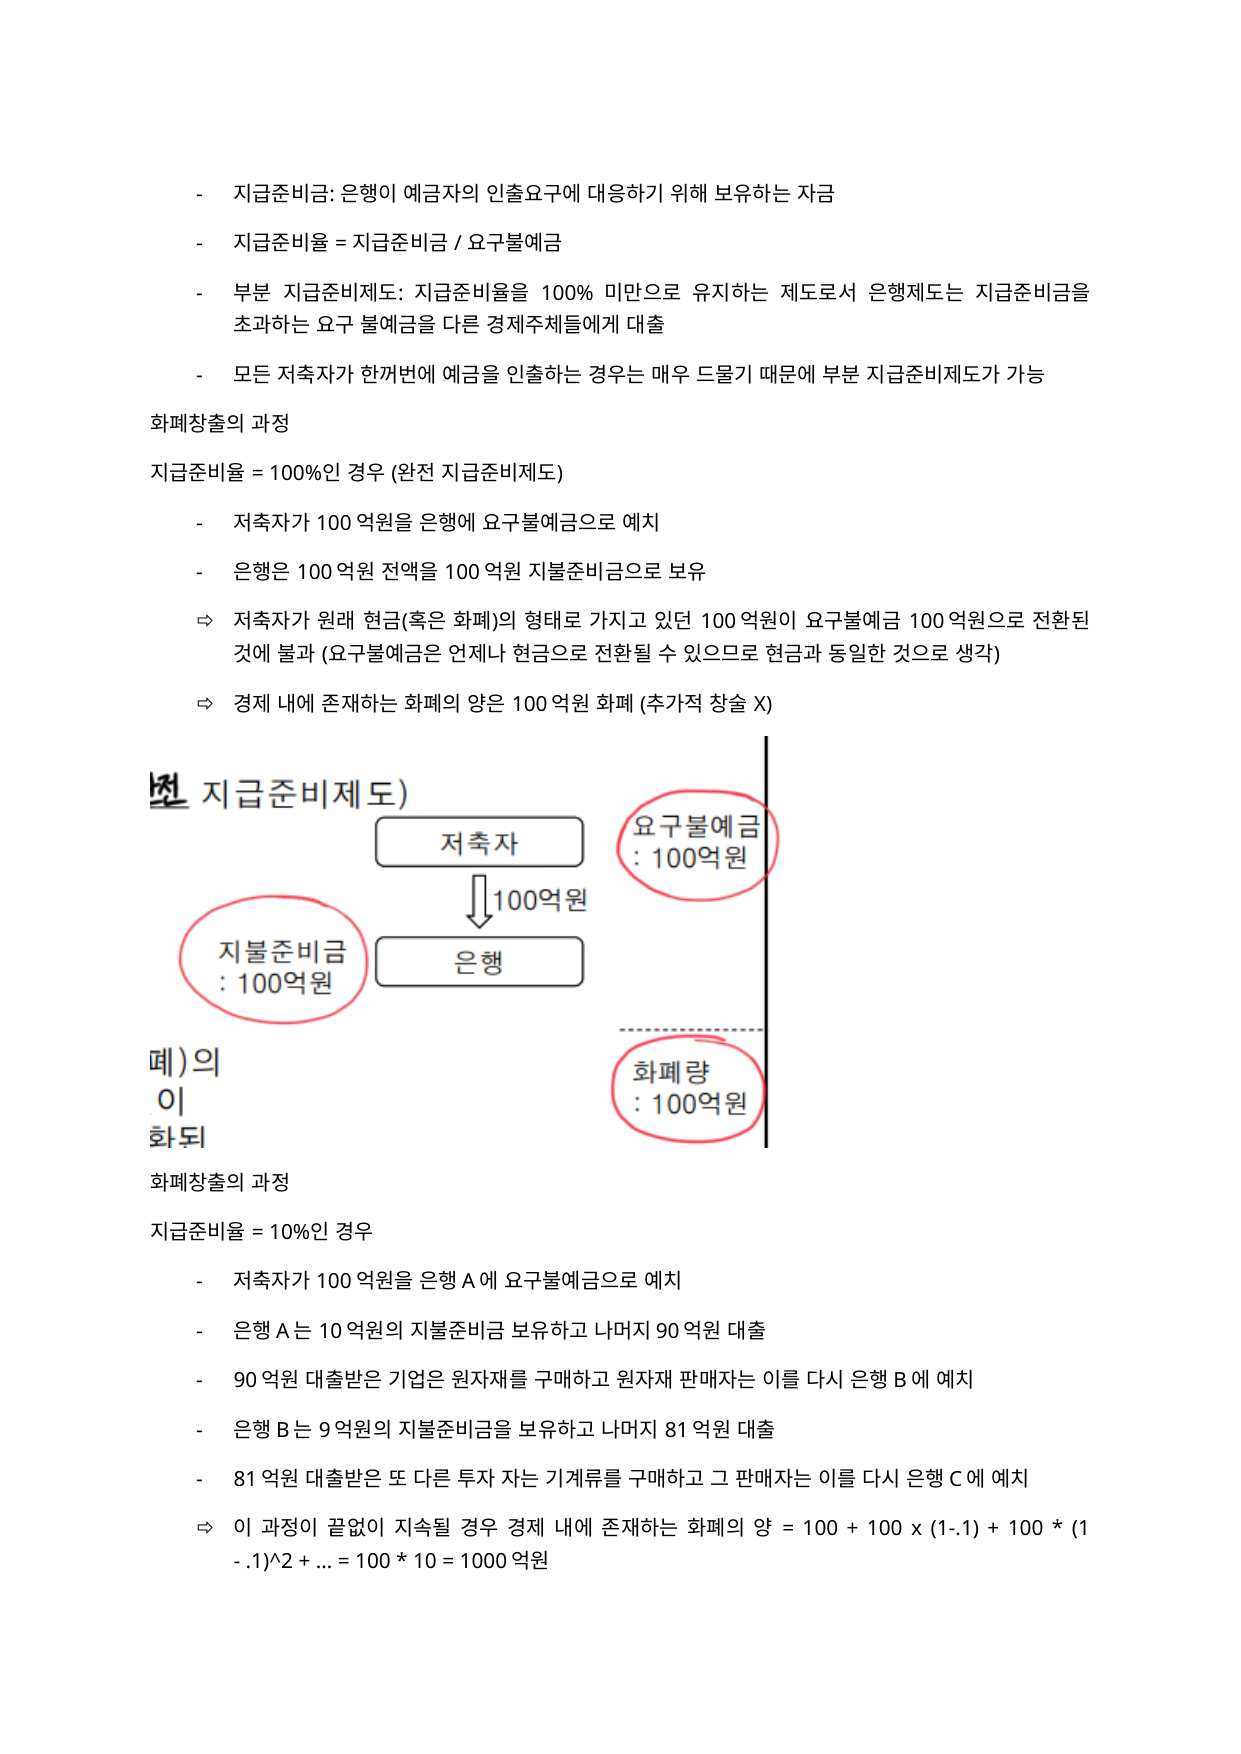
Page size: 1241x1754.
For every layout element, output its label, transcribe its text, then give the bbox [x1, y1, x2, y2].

picture [150, 736, 790, 1148]
list 은행B는 9억원의 지불준비금을 보유하고 나머지 81억원 대출 [196, 1413, 1090, 1443]
list 저축자가 원래 현금(혹은 화폐)의 형태로 가지고 있던 100억원이 요구불예금 100억원으로 전환된 것에 불과 (요구불예금은 언제나 현금으로 전환될 수 있으므로 현금과 동일한 것으로 생각) [196, 605, 1090, 668]
list 모든 저축자가 한꺼번에 예금을 인출하는 경우는 매우 드물기 때문에 부분 지급준비제도가 가능 [196, 358, 1090, 388]
text 화폐창출의 과정 [150, 1166, 1090, 1196]
list 저축자가 100억원을 은행에 요구불예금으로 예치 [196, 506, 1090, 536]
list 지급준비율 = 지급준비금 / 요구불예금 [196, 227, 1090, 257]
text 지급준비율 = 10%인 경우 [150, 1215, 1090, 1246]
list 은행A는 10억원의 지불준비금 보유하고 나머지90억원 대출 [196, 1314, 1090, 1344]
text 화폐창출의 과정 [150, 407, 1090, 437]
list 부분 지급준비제도: 지급준비율을 100% 미만으로 유지하는 제도로서 은행제도는 지급준비금을 초과하는 요구 불예금을 다른 경제주체들에게 대출 [196, 276, 1090, 339]
list 지급준비금: 은행이 예금자의 인출요구에 대응하기 위해 보유하는 자금 [196, 177, 1090, 207]
list 90억원 대출받은 기업은 원자재를 구매하고 원자재 판매자는 이를 다시 은행B에 예치 [196, 1363, 1090, 1394]
list 저축자가 100억원을 은행A에 요구불예금으로 예치 [196, 1265, 1090, 1295]
text 지급준비율 = 100%인 경우 (완전 지급준비제도) [150, 457, 1090, 487]
list 81억원 대출받은 또 다른 투자 자는 기계류를 구매하고 그 판매자는 이를 다시 은행C에 예치 [196, 1462, 1090, 1492]
list 경제 내에 존재하는 화폐의 양은 100억원 화폐 (추가적 창술 X) [196, 687, 1090, 717]
list 은행은 100억원 전액을 100억원 지불준비금으로 보유 [196, 555, 1090, 586]
list 이 과정이 끝없이 지속될 경우 경제 내에 존재하는 화폐의 양 = 100 + 100 x (1-.1) + 100 * (1 - .1)^2 + … = 100 * 10 = 1000억원 [196, 1512, 1090, 1574]
